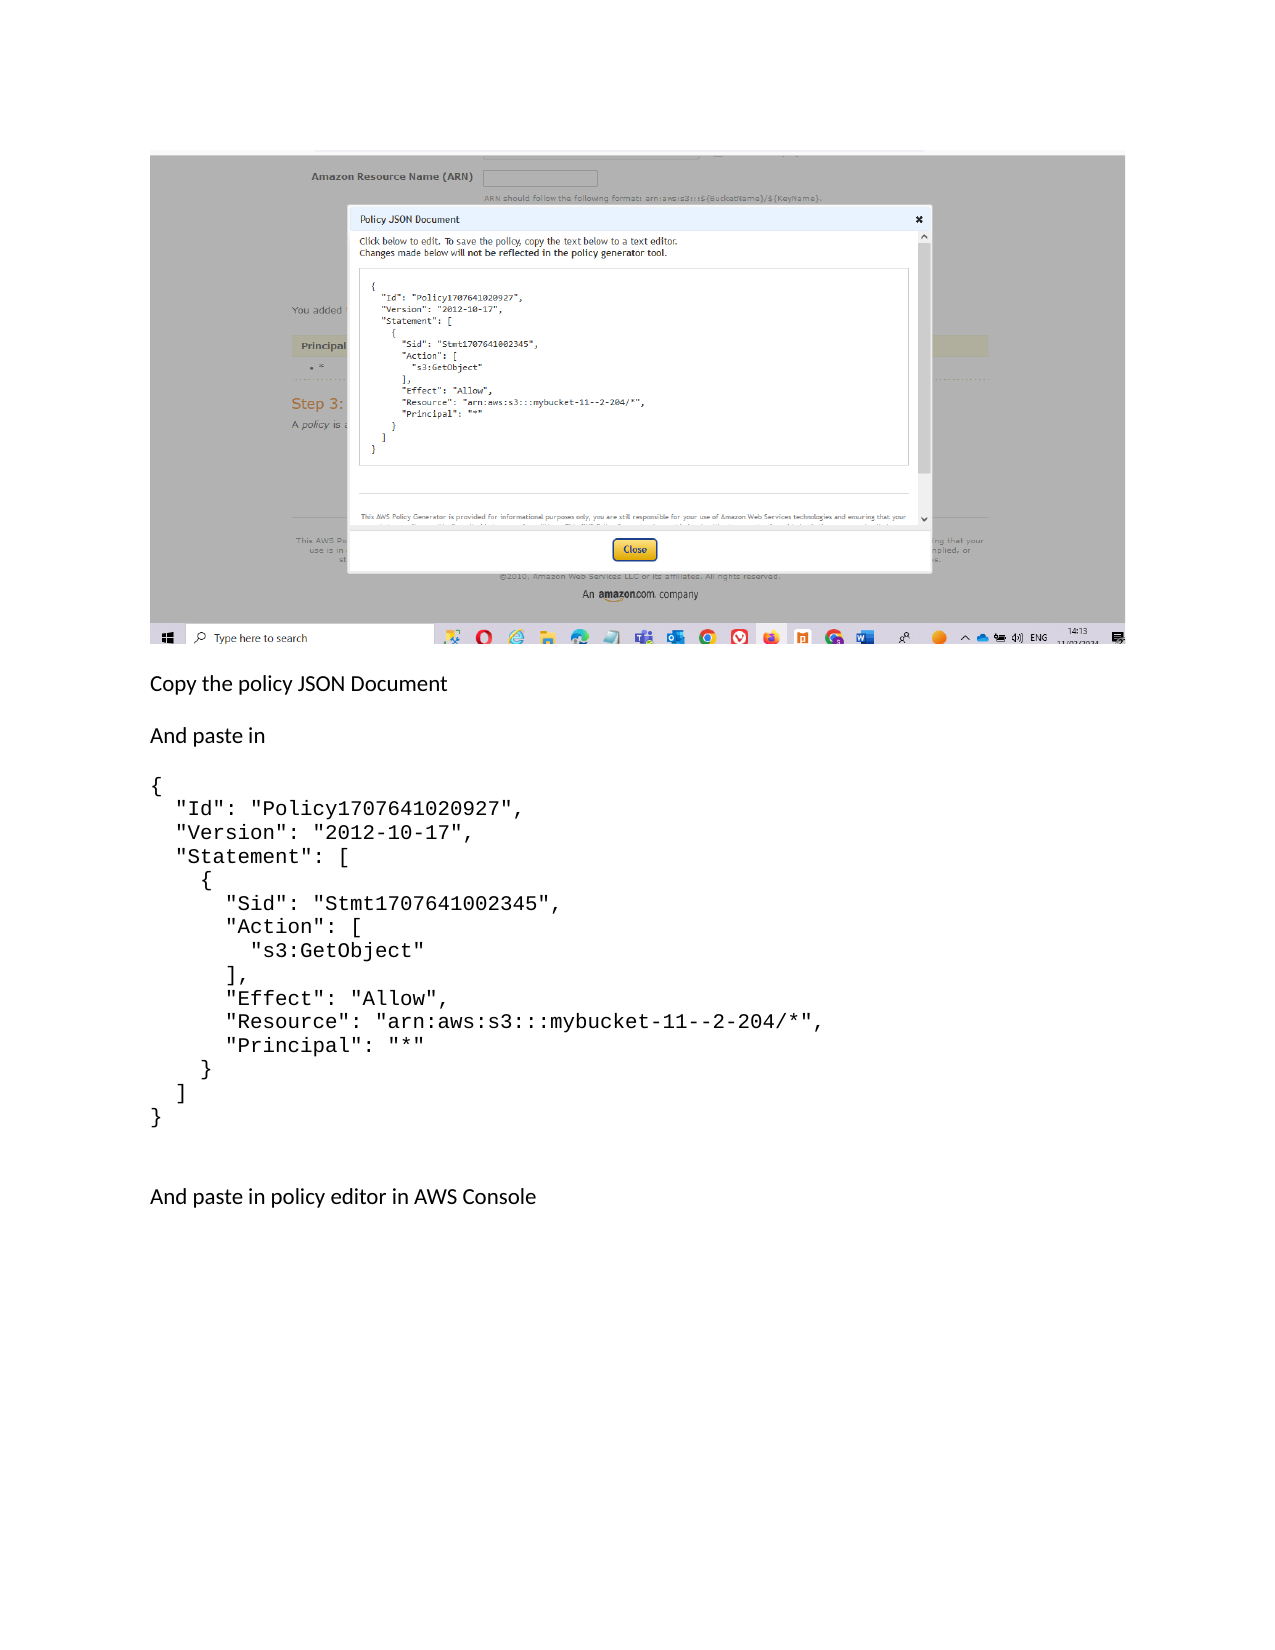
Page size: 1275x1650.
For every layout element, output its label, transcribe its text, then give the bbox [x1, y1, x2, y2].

text And paste in [150, 722, 1125, 750]
text "Action": [ [150, 917, 1125, 940]
text Copy the policy JSON Document [150, 669, 1125, 697]
text "Version": "2012-10-17", [150, 822, 1125, 846]
text { [150, 869, 1125, 893]
text "s3:GetObject" [150, 940, 1125, 964]
text "Effect": "Allow", [150, 987, 1125, 1011]
text "Sid": "Stmt1707641002345", [150, 893, 1125, 917]
text { [150, 775, 1125, 798]
text "Principal": "*" [150, 1035, 1125, 1058]
text } [150, 1106, 1125, 1129]
picture [150, 150, 1125, 644]
text "Resource": "arn:aws:s3:::mybucket-11--2-204/*", [150, 1011, 1125, 1035]
text "Id": "Policy1707641020927", [150, 798, 1125, 822]
text "Statement": [ [150, 846, 1125, 869]
text ], [150, 964, 1125, 987]
text } [150, 1058, 1125, 1082]
text And paste in policy editor in AWS Console [150, 1182, 1125, 1210]
text ] [150, 1082, 1125, 1106]
